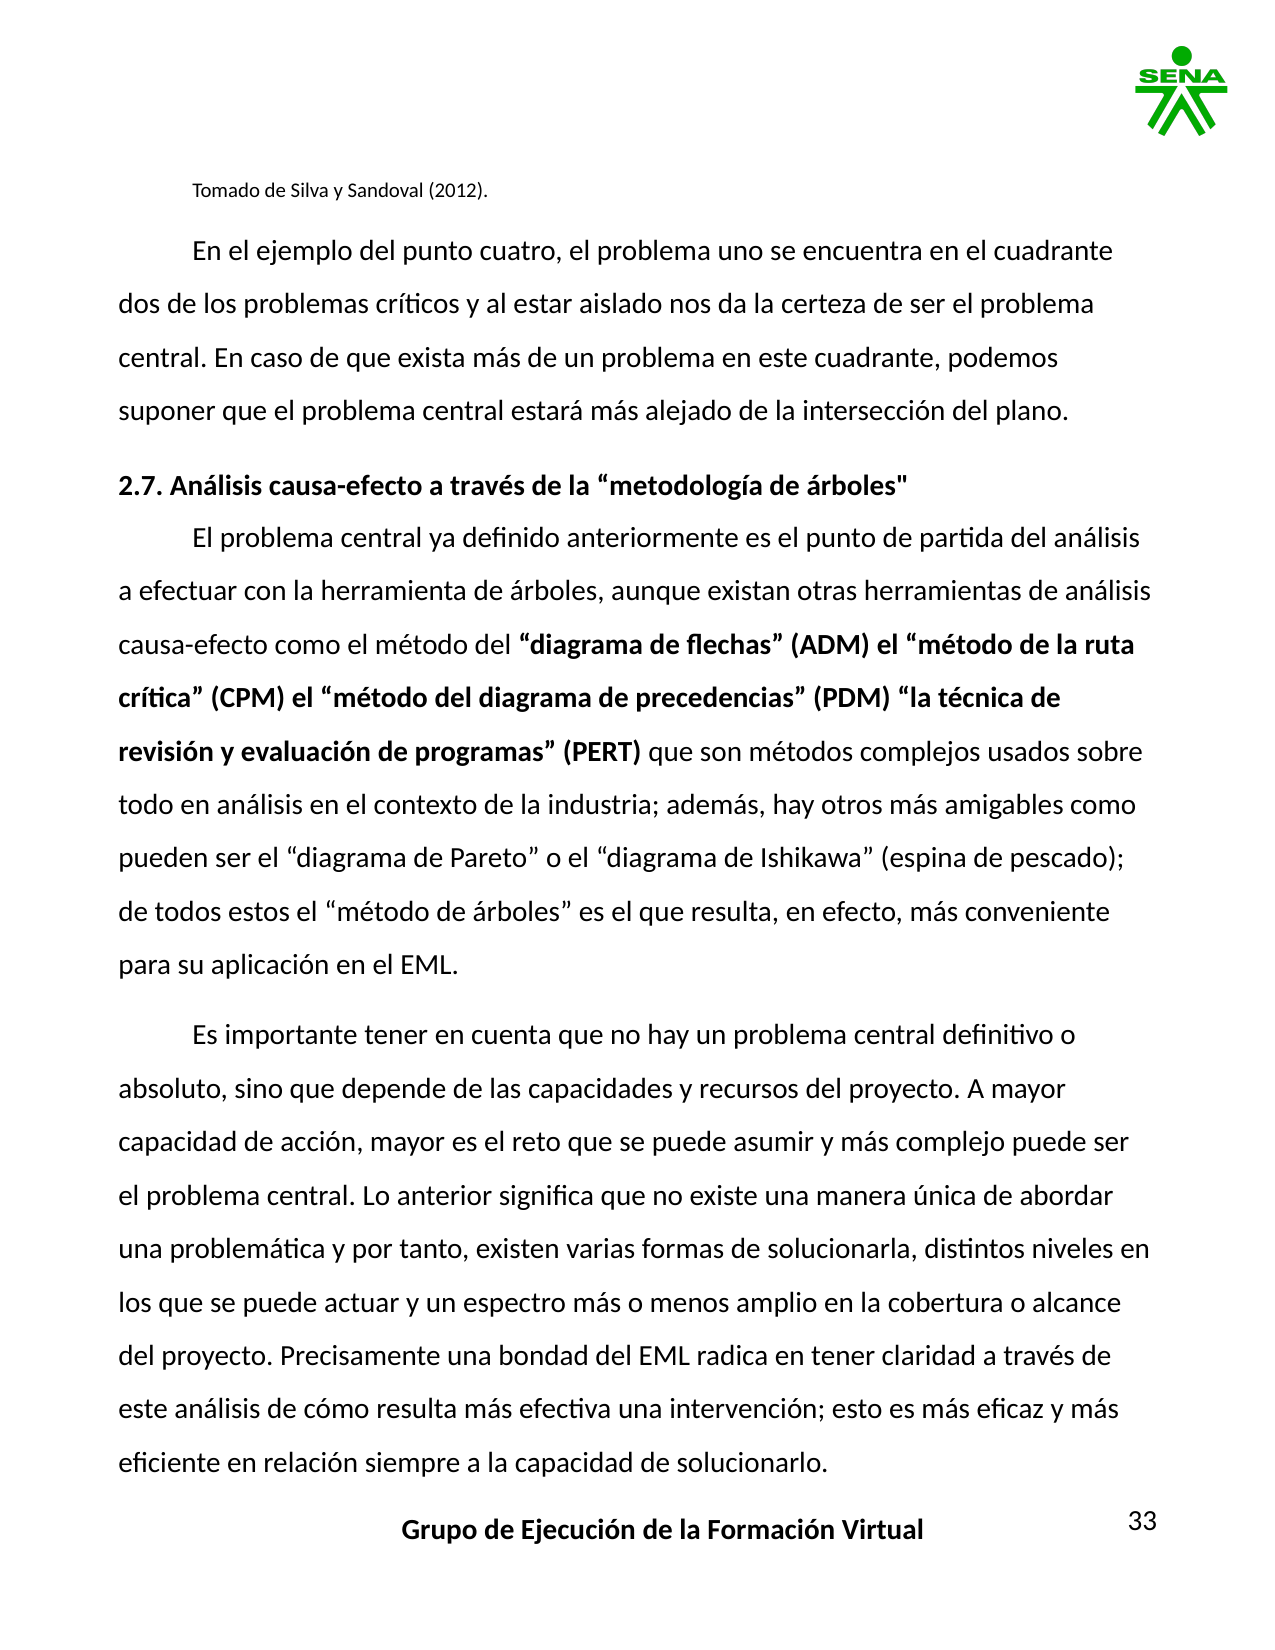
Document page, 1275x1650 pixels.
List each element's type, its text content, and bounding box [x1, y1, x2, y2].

text En el ejemplo del punto cuatro, el problema uno se encuentra en el cuadrante dos de los problemas críticos y al estar aislado nos da la certeza de ser el problema central. En caso de que exista más de un problema en este cuadrante, podemos suponer que el problema central estará más alejado de la intersección del plano. [118, 232, 1157, 428]
text Tomado de Silva y Sandoval (2012). [118, 177, 1157, 203]
text Es importante tener en cuenta que no hay un problema central definitivo o absoluto, sino que depende de las capacidades y recursos del proyecto. A mayor capacidad de acción, mayor es el reto que se puede asumir y más complejo puede ser el problema central. Lo anterior significa que no existe una manera única de abordar una problemática y por tanto, existen varias formas de solucionarla, distintos niveles en los que se puede actuar y un espectro más o menos amplio en la cobertura o alcance del proyecto. Precisamente una bondad del EML radica en tener claridad a través de este análisis de cómo resulta más efectiva una intervención; esto es más eficaz y más eficiente en relación siempre a la capacidad de solucionarlo. [118, 1016, 1157, 1479]
text El problema central ya definido anteriormente es el punto de partida del análisis a efectuar con la herramienta de árboles, aunque existan otras herramientas de análisis causa-efecto como el método del “diagrama de flechas” (ADM) el “método de la ruta crítica” (CPM) el “método del diagrama de precedencias” (PDM) “la técnica de revisión y evaluación de programas” (PERT) que son métodos complejos usados sobre todo en análisis en el contexto de la industria; además, hay otros más amigables como pueden ser el “diagrama de Pareto” o el “diagrama de Ishikawa” (espina de pescado); de todos estos el “método de árboles” es el que resulta, en efecto, más conveniente para su aplicación en el EML. [118, 519, 1157, 982]
subtitle 2.7. Análisis causa-efecto a través de la “metodología de árboles" [118, 467, 1157, 502]
picture [1135, 46, 1228, 136]
